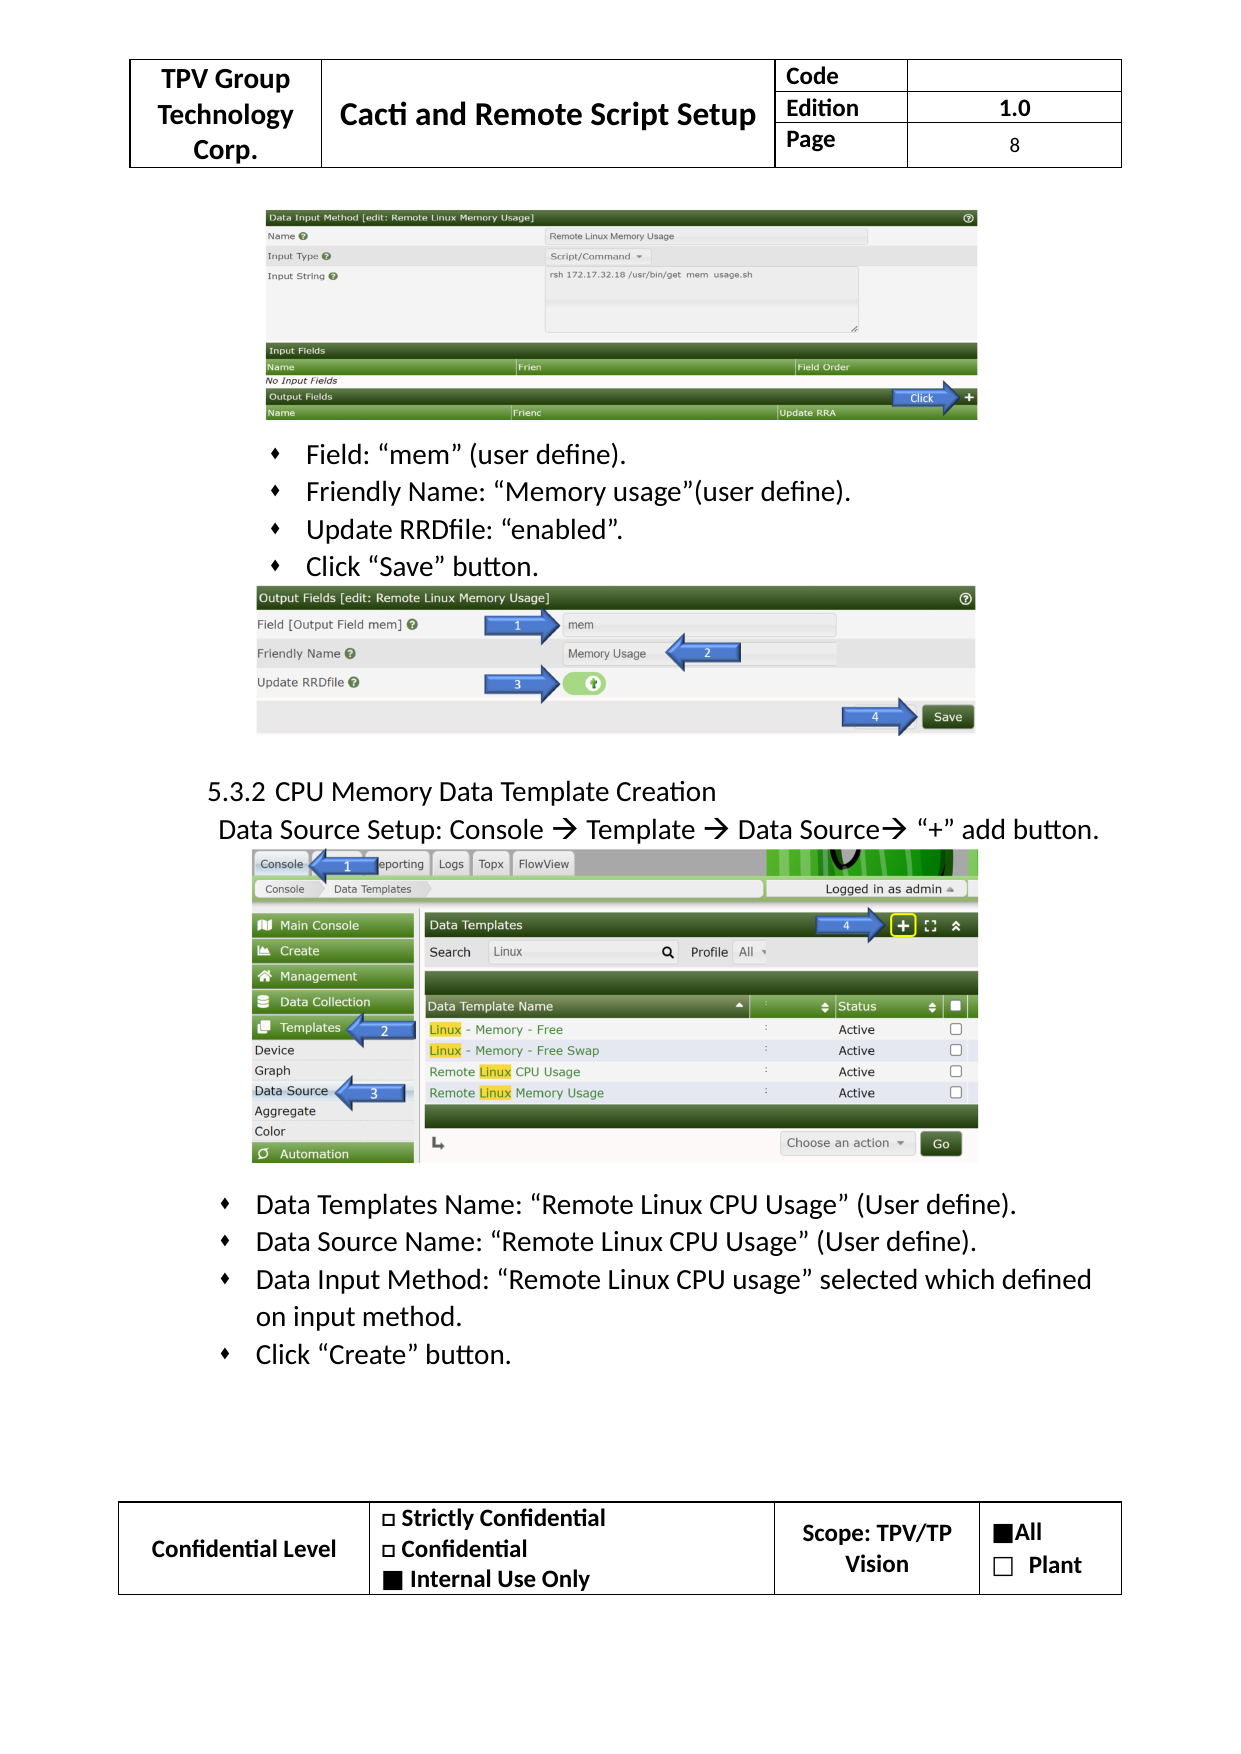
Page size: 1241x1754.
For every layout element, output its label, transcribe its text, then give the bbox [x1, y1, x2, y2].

text Data Source Setup: Console Template Data Source “+” add button. [207, 810, 1122, 847]
picture [265, 210, 980, 420]
picture [251, 847, 979, 1163]
list Click “Save” button. [268, 547, 1122, 585]
list CPU Memory Data Template Creation [207, 772, 1122, 810]
list Data Input Method: “Remote Linux CPU usage” selected which defined on input method. [218, 1260, 1122, 1335]
picture [256, 585, 976, 736]
list Field: “mem” (user define). [268, 435, 1122, 472]
list Data Templates Name: “Remote Linux CPU Usage” (User define). [218, 1185, 1122, 1222]
list Friendly Name: “Memory usage”(user define). [268, 472, 1122, 510]
list Update RRDfile: “enabled”. [268, 510, 1122, 547]
list Click “Create” button. [218, 1335, 1122, 1372]
list Data Source Name: “Remote Linux CPU Usage” (User define). [218, 1222, 1122, 1260]
